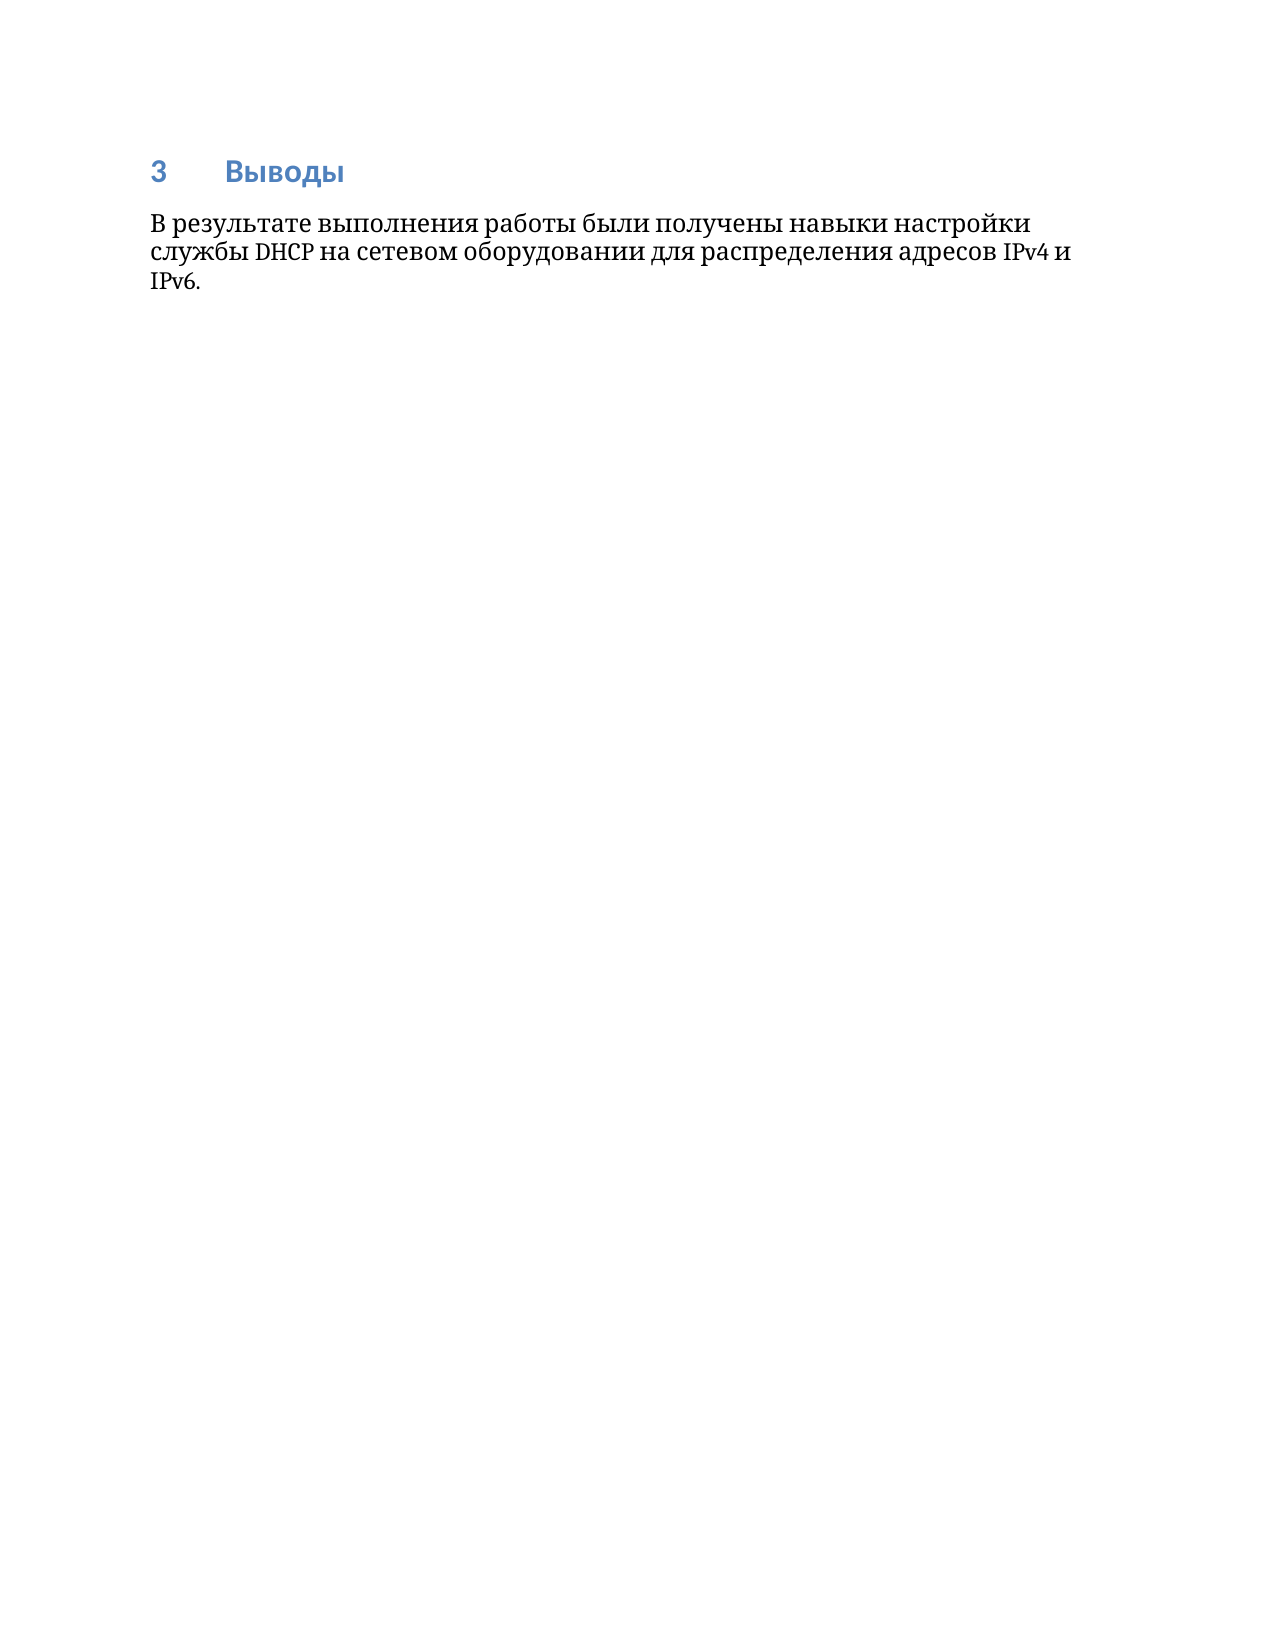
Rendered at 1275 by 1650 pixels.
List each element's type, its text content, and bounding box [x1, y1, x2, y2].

text В результате выполнения работы были получены навыки настройки службы DHCP на сетевом оборудовании для распределения адресов IPv4 и IPv6. [150, 209, 1125, 296]
subtitle 3 Выводы [150, 150, 1125, 191]
